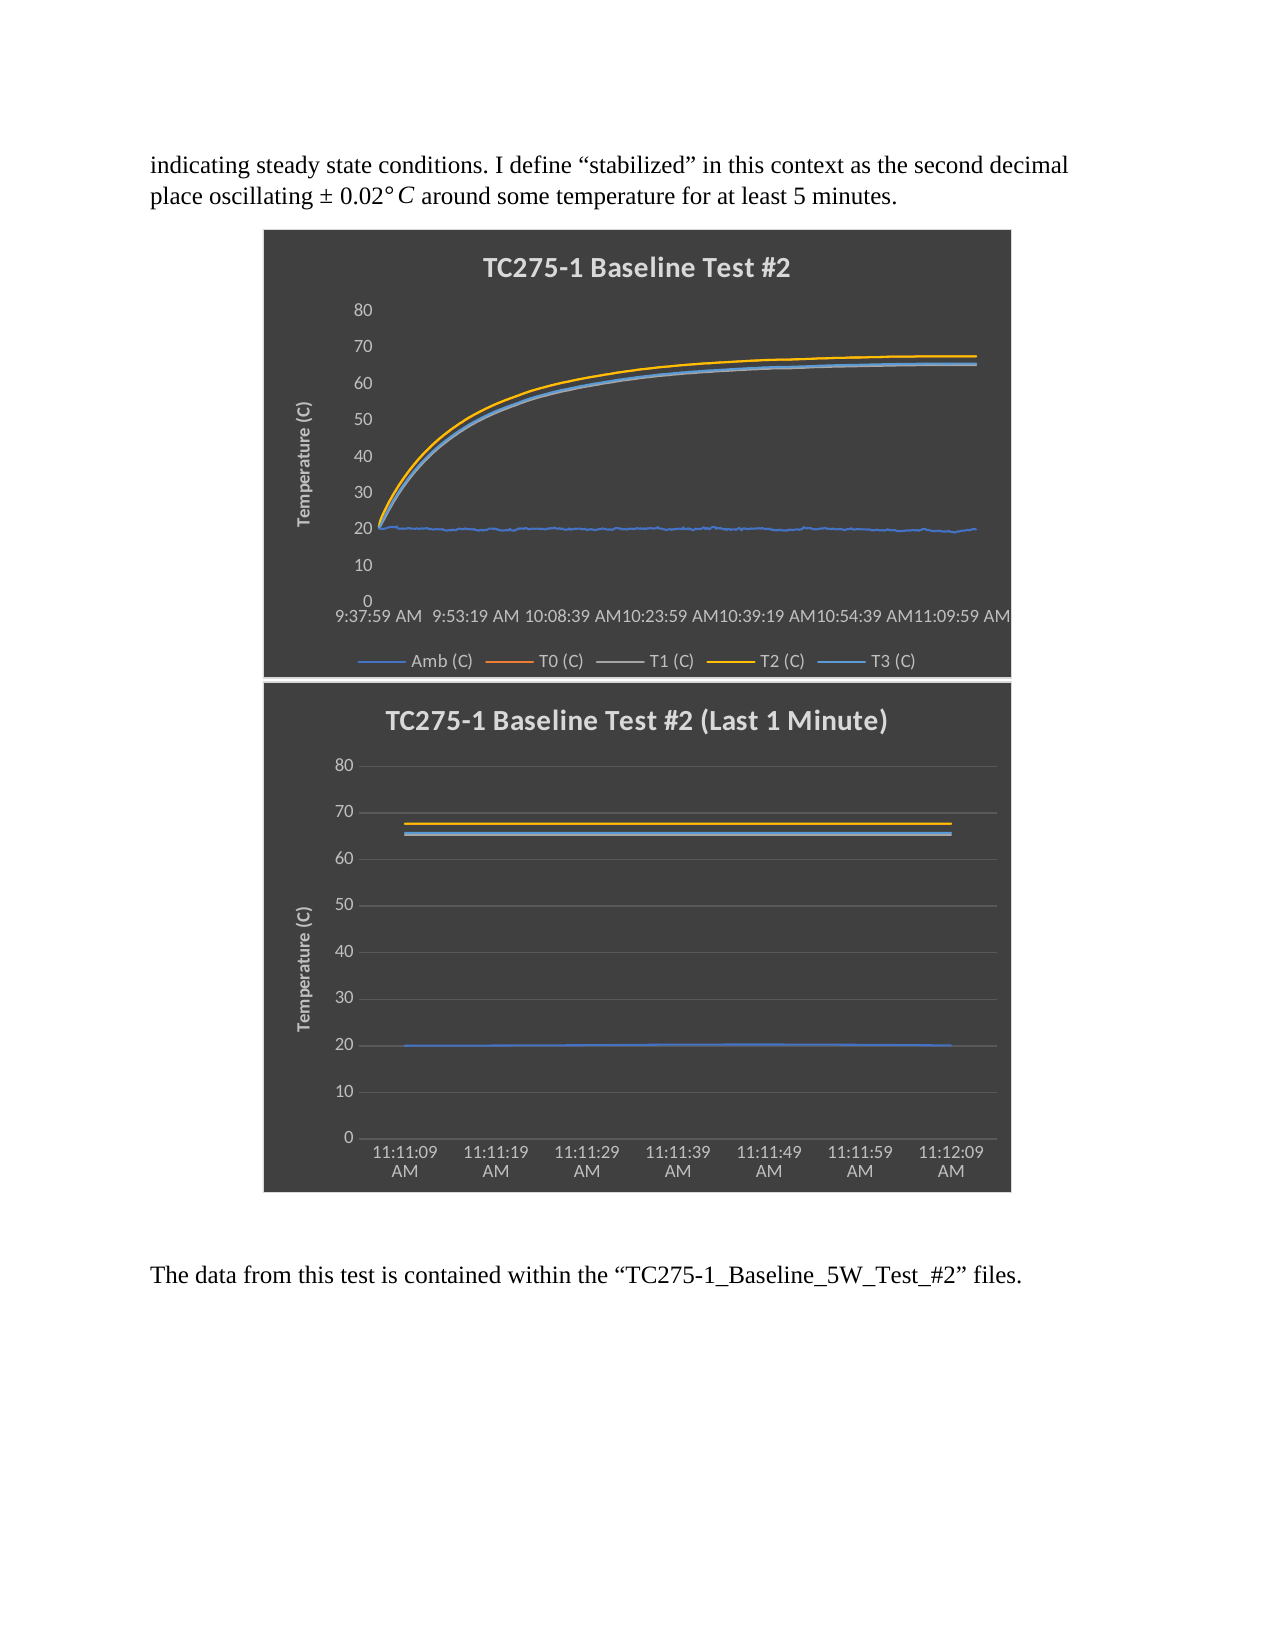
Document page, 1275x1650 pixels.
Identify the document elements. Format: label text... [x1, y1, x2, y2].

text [150, 150, 1125, 210]
text The data from this test is contained within the “TC275-1_Baseline_5W_Test_#2” files. [150, 1260, 1125, 1289]
